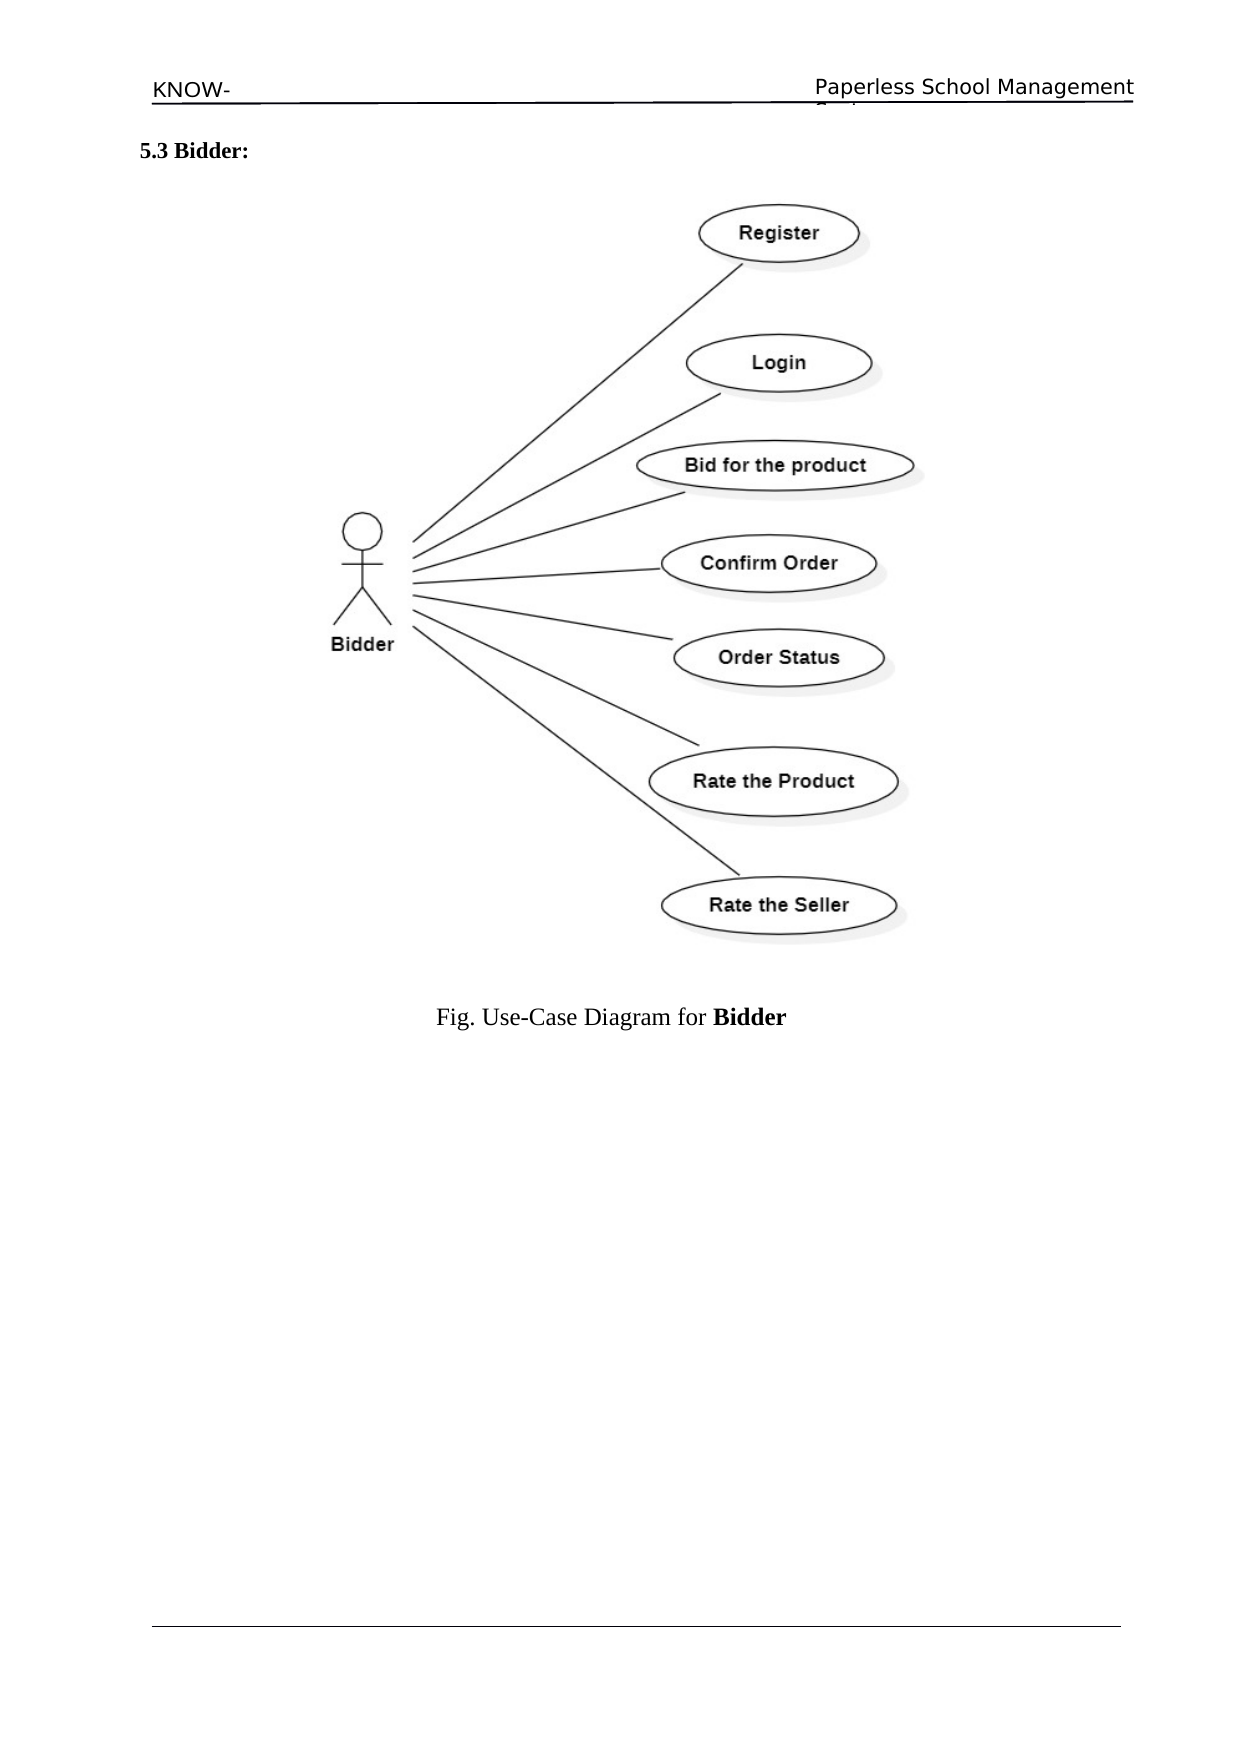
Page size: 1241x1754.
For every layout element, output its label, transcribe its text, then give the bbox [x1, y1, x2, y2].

text Fig. Use-Case Diagram for Bidder [341, 1002, 881, 1031]
text 5.3 Bidder: [139, 137, 1134, 164]
picture [298, 190, 976, 993]
